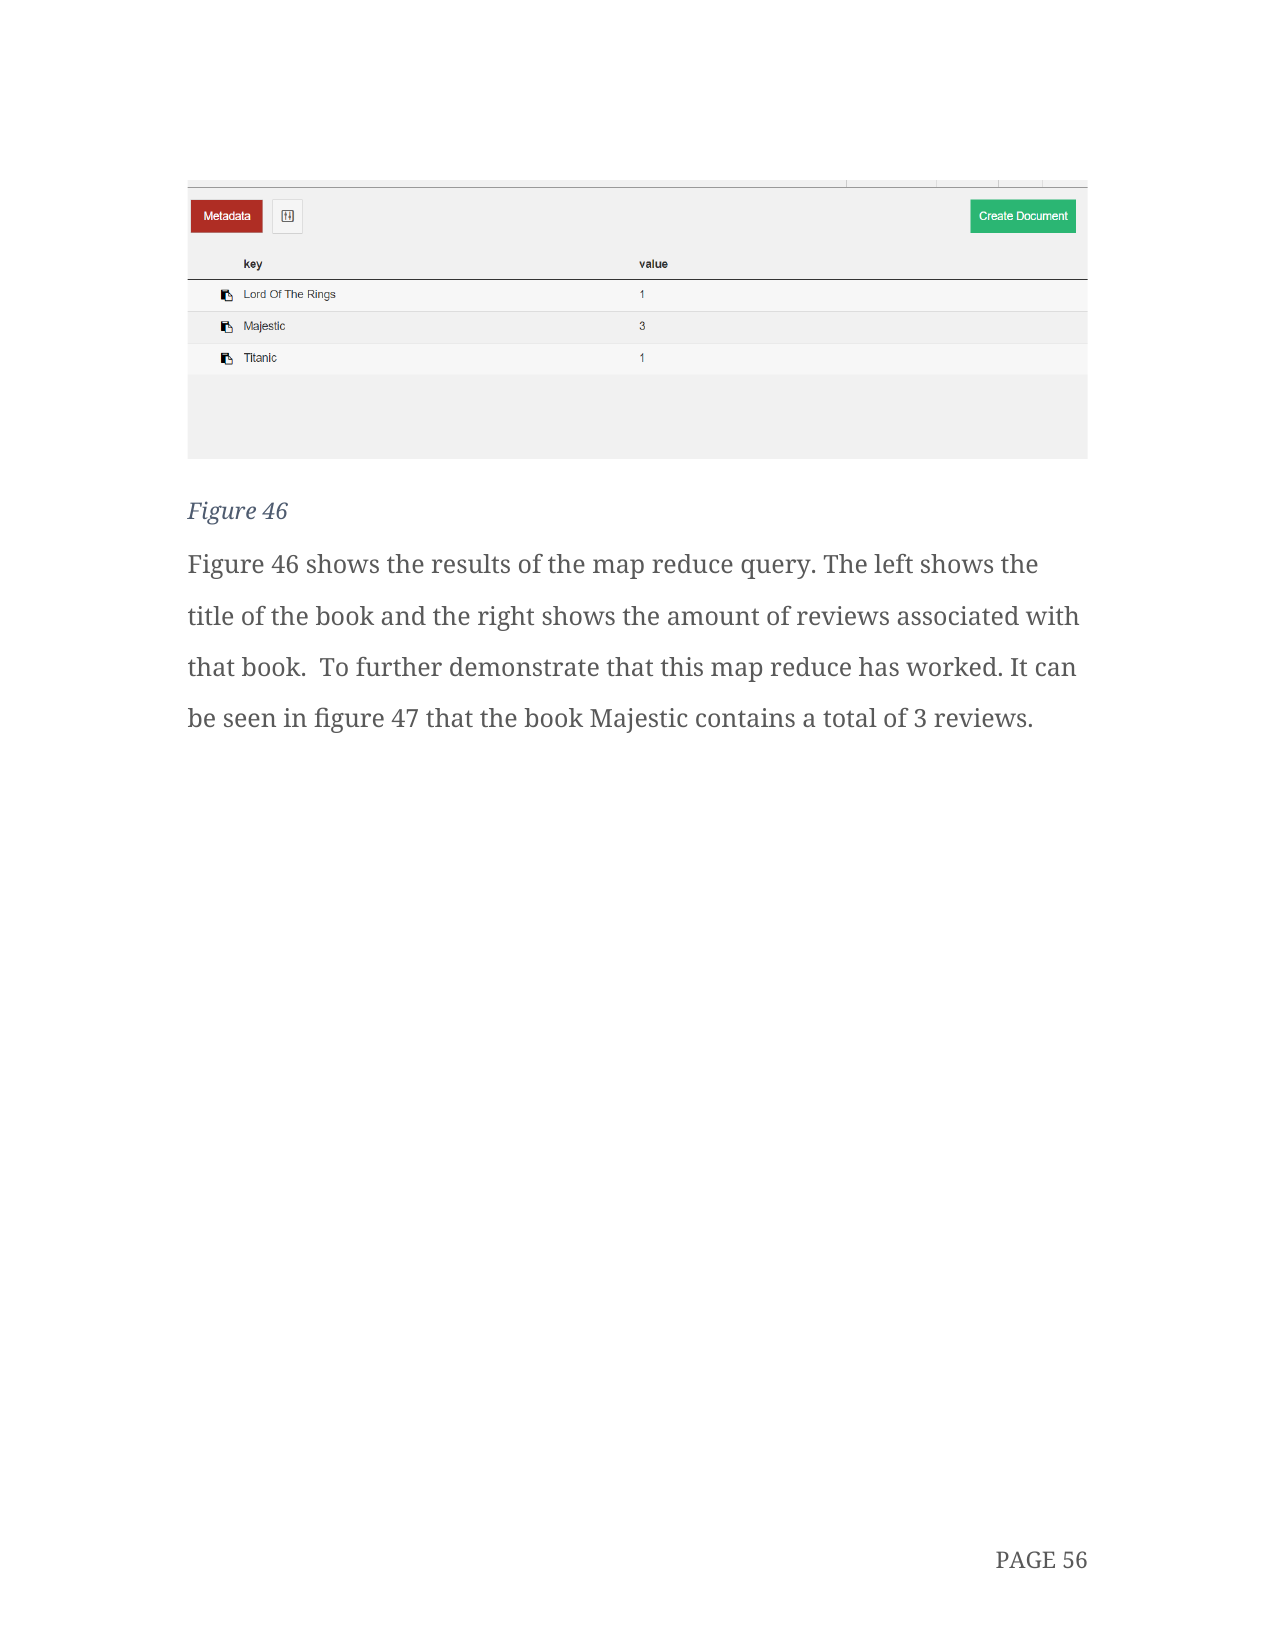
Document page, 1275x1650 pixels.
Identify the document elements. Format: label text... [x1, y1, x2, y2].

text Figure 46 shows the results of the map reduce query. The left shows the title of the book and the right shows the amount of reviews associated with that book. To further demonstrate that this map reduce has worked. It can be seen in figure 47 that the book Majestic contains a total of 3 reviews. [187, 547, 1087, 734]
picture [187, 180, 1088, 459]
